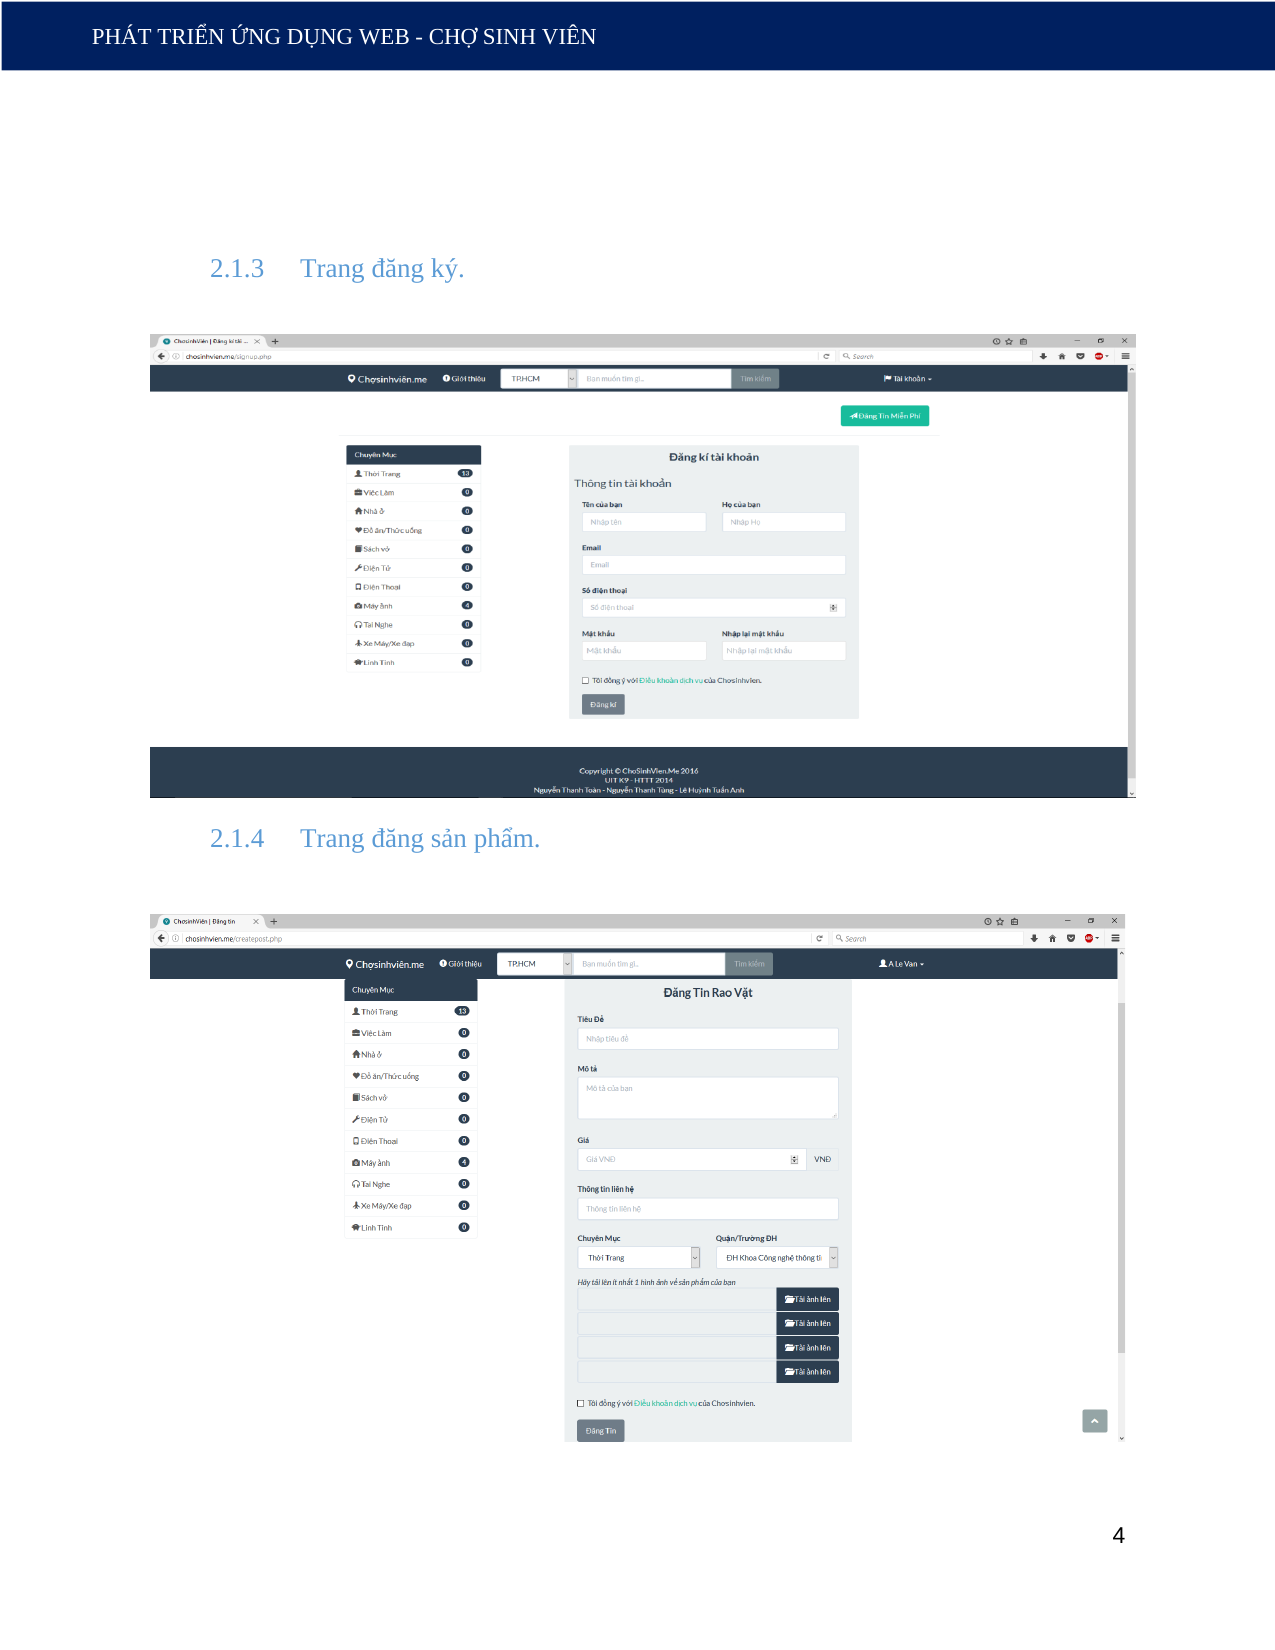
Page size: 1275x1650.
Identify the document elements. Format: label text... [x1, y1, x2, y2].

picture [150, 914, 1125, 1442]
subtitle Trang đăng sản phẩm. [180, 822, 1125, 854]
picture [150, 334, 1136, 798]
subtitle Trang đăng ký. [180, 252, 1125, 283]
